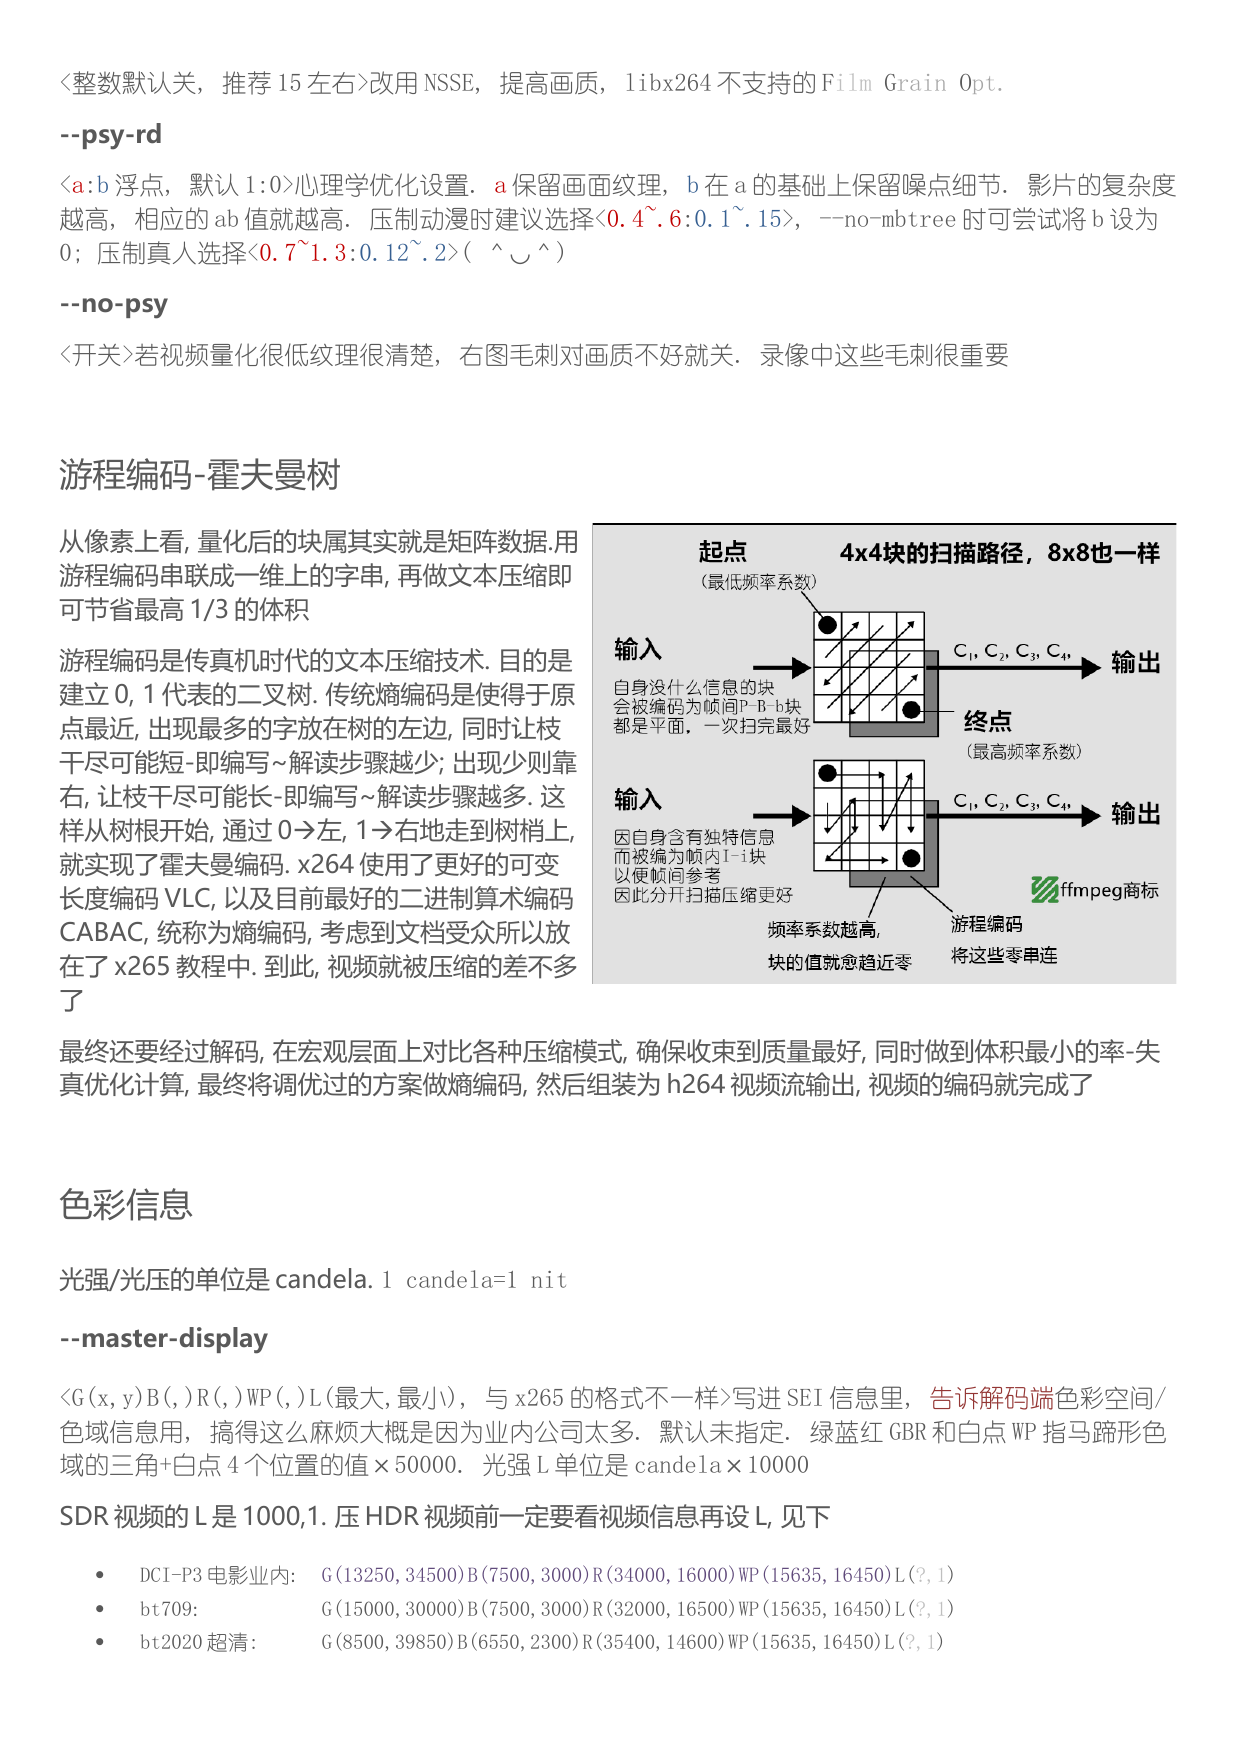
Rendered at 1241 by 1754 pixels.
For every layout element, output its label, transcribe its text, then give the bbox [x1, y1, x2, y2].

text bt2020超清: G(8500,39850)B(6550,2300)R(35400,14600)WP(15635,16450)L(?,1) [96, 1626, 1181, 1659]
text 游程编码是传真机时代的文本压缩技术. 目的是建立0, 1代表的二叉树. 传统熵编码是使得于原点最近, 出现最多的字放在树的左边, 同时让枝干尽可能短-即编写~解读步骤越少; 出现少则靠右, 让枝干尽可能长-即编写~解读步骤越多. 这样从树根开始, 通过0左, 1右地走到树梢上, 就实现了霍夫曼编码. x264使用了更好的可变长度编码VLC, 以及目前最好的二进制算术编码CABAC, 统称为熵编码, 考虑到文档受众所以放在了x265教程中. 到此, 视频就被压缩的差不多了 [59, 643, 1181, 1016]
text 光强/光压的单位是candela. 1 candela=1 nit [59, 1262, 1181, 1296]
text <开关>若视频量化很低纹理很清楚, 右图毛刺对画质不好就关. 录像中这些毛刺很重要 [59, 337, 1181, 371]
text 从像素上看, 量化后的块属其实就是矩阵数据.用游程编码串联成一维上的字串, 再做文本压缩即可节省最高1/3的体积 [59, 524, 592, 626]
text <G(x,y)B(,)R(,)WP(,)L(最大,最小), 与x265的格式不一样>写进SEI信息里, 告诉解码端色彩空间/色域信息用, 搞得这么麻烦大概是因为业内公司太多. 默认未指定. 绿蓝红GBR和白点WP指马蹄形色域的三角+白点4个位置的值×50000. 光强L单位是candela×10000 [59, 1380, 1181, 1482]
text --no-psy [59, 286, 1181, 320]
text DCI-P3电影业内: G(13250,34500)B(7500,3000)R(34000,16000)WP(15635,16450)L(?,1) [96, 1558, 1181, 1592]
text <a:b浮点, 默认1:0>心理学优化设置. a保留画面纹理, b在a的基础上保留噪点细节. 影片的复杂度越高, 相应的ab值就越高. 压制动漫时建议选择<0.4~.6:0.1~.15>, --no-mbtree时可尝试将b设为0; 压制真人选择<0.7~1.3:0.12~.2>( ＾◡＾) [59, 167, 1181, 269]
picture [592, 523, 1177, 983]
subtitle 游程编码-霍夫曼树 [59, 439, 1181, 507]
text SDR视频的L是1000,1. 压HDR视频前一定要看视频信息再设L, 见下 [59, 1499, 1181, 1533]
subtitle 色彩信息 [59, 1169, 1181, 1237]
text <整数默认关, 推荐15左右>改用NSSE, 提高画质, libx264不支持的Film Grain Opt. [59, 65, 1181, 99]
text --master-display [59, 1321, 1181, 1355]
text --psy-rd [59, 116, 1181, 150]
text bt709: G(15000,30000)B(7500,3000)R(32000,16500)WP(15635,16450)L(?,1) [96, 1592, 1181, 1626]
text 最终还要经过解码, 在宏观层面上对比各种压缩模式, 确保收束到质量最好, 同时做到体积最小的率-失真优化计算, 最终将调优过的方案做熵编码, 然后组装为h264视频流输出, 视频的编码就完成了 [59, 1033, 1181, 1101]
